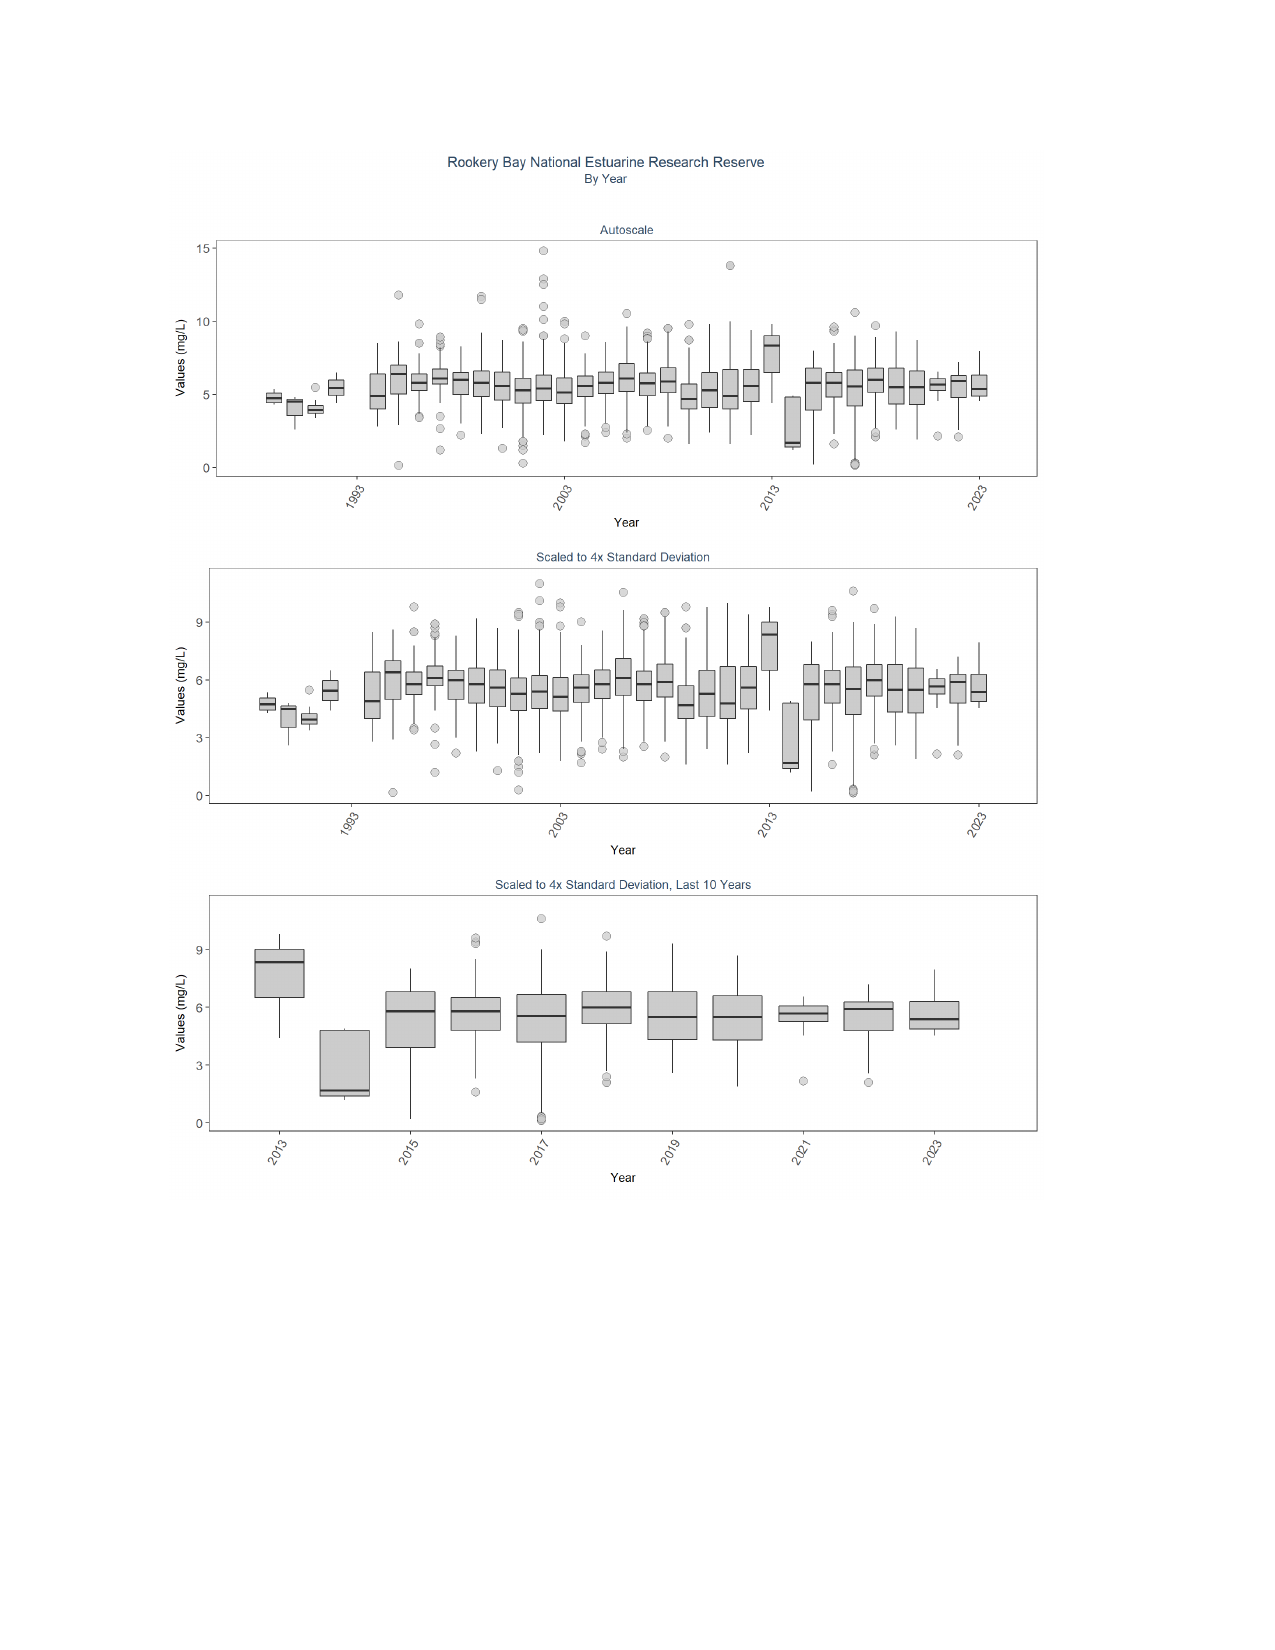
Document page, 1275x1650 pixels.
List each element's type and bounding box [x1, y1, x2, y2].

picture [168, 150, 1044, 1200]
